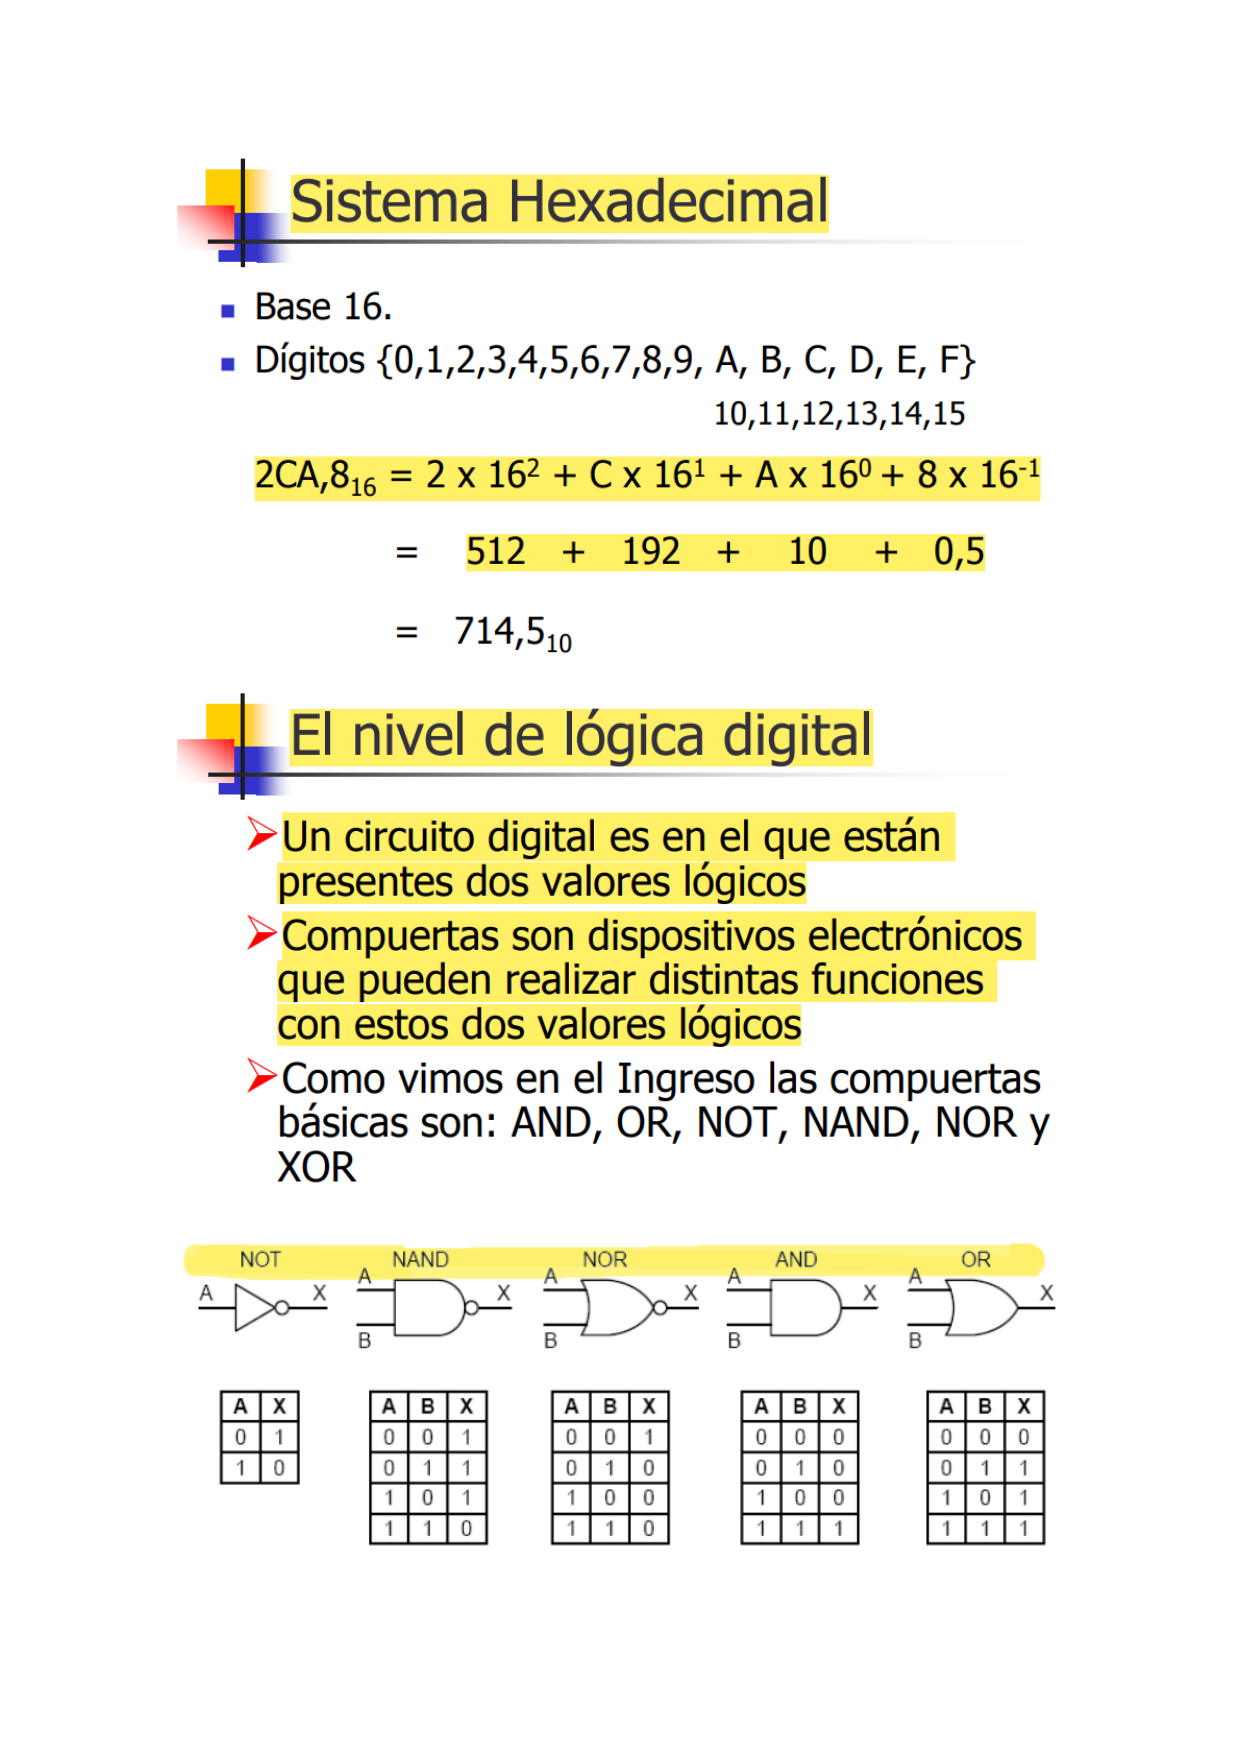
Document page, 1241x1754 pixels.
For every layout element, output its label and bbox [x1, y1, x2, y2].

picture [177, 686, 1063, 1217]
picture [177, 1241, 1063, 1581]
picture [177, 147, 1063, 682]
